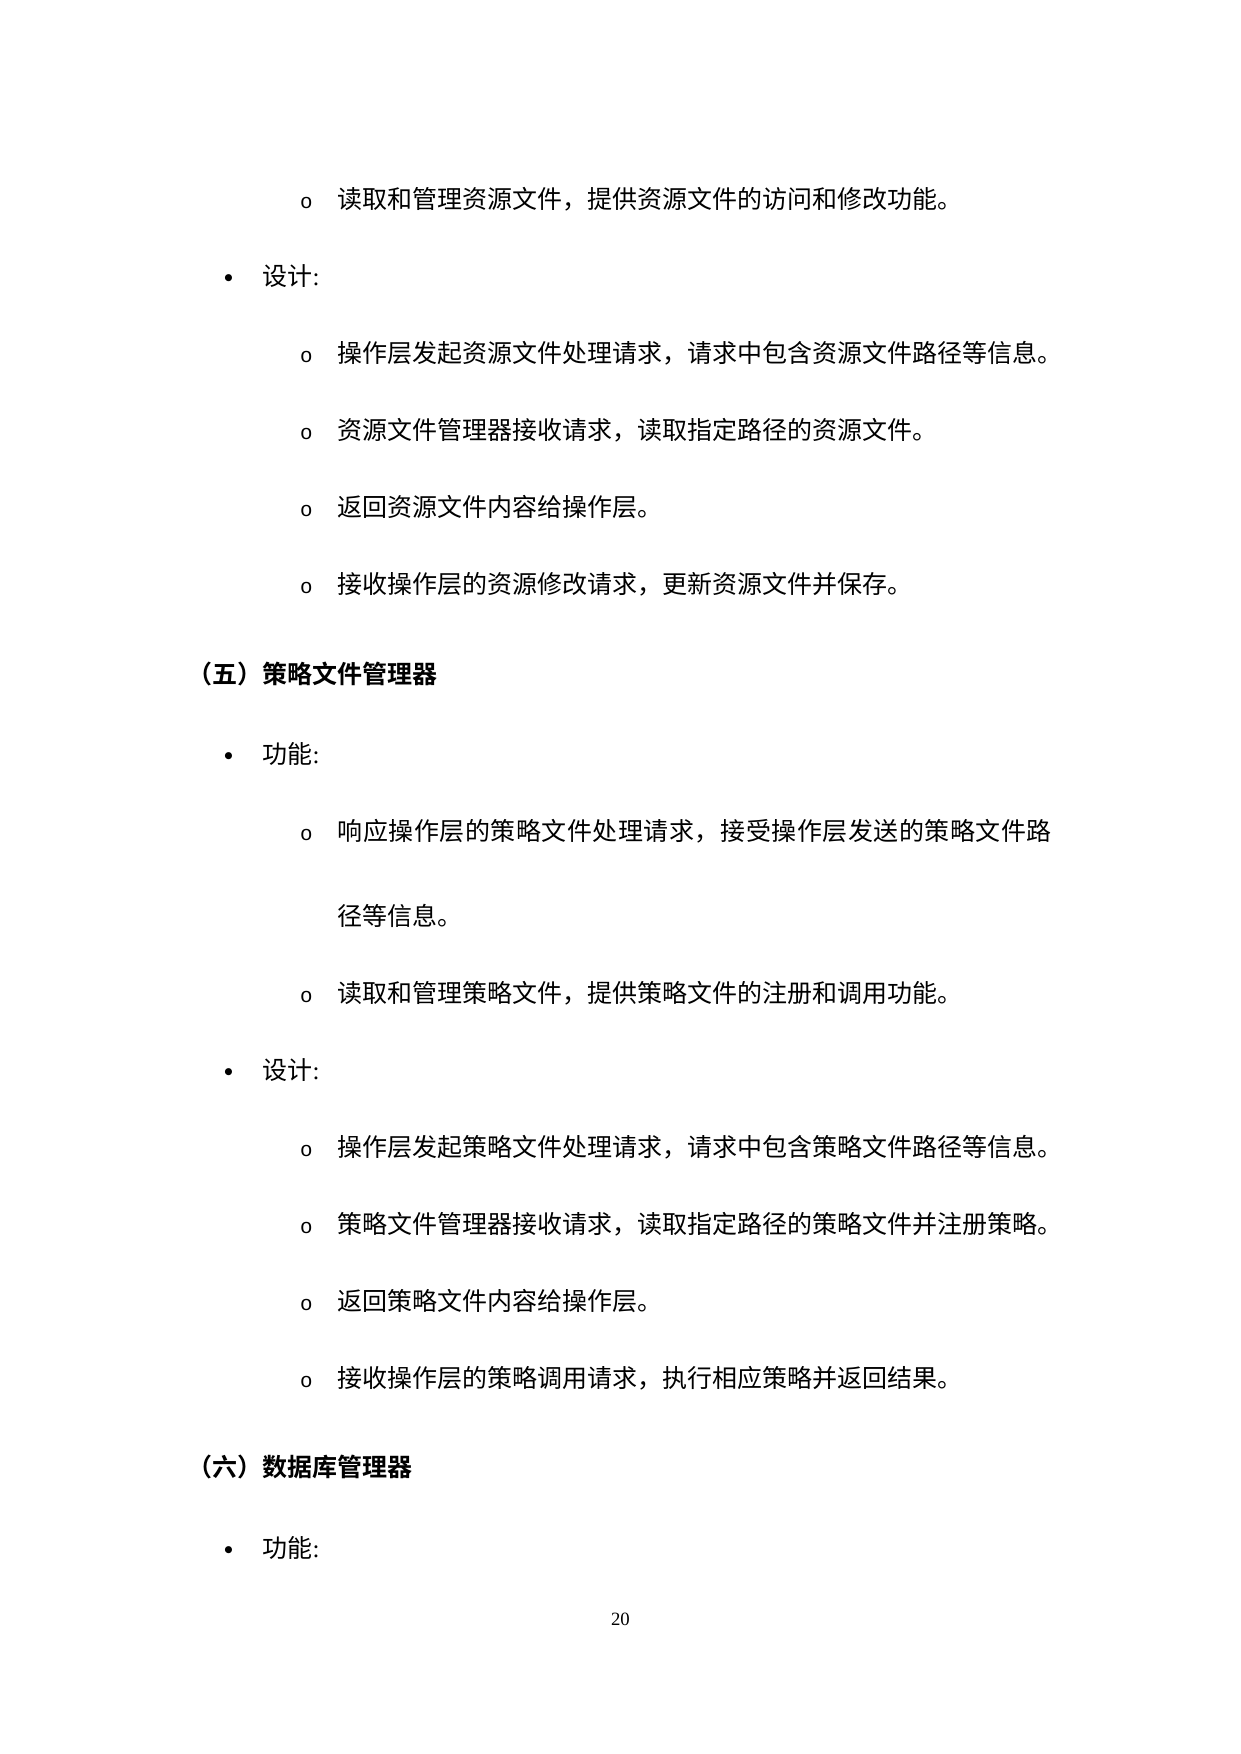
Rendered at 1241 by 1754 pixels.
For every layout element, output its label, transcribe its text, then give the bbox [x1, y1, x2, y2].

text （六）数据库管理器 [187, 1432, 1053, 1500]
list 操作层发起资源文件处理请求，请求中包含资源文件路径等信息。 [300, 318, 1053, 386]
list 响应操作层的策略文件处理请求，接受操作层发送的策略文件路径等信息。 [300, 796, 1053, 948]
list 功能: [225, 1512, 1053, 1580]
list 返回资源文件内容给操作层。 [300, 472, 1053, 540]
list 策略文件管理器接收请求，读取指定路径的策略文件并注册策略。 [300, 1188, 1053, 1256]
list 接收操作层的策略调用请求，执行相应策略并返回结果。 [300, 1342, 1053, 1410]
list 操作层发起策略文件处理请求，请求中包含策略文件路径等信息。 [300, 1111, 1053, 1179]
list 返回策略文件内容给操作层。 [300, 1265, 1053, 1333]
list 读取和管理策略文件，提供策略文件的注册和调用功能。 [300, 957, 1053, 1025]
list 设计: [225, 241, 1053, 309]
list 读取和管理资源文件，提供资源文件的访问和修改功能。 [300, 164, 1053, 232]
list 资源文件管理器接收请求，读取指定路径的资源文件。 [300, 395, 1053, 463]
list 功能: [225, 719, 1053, 787]
list 接收操作层的资源修改请求，更新资源文件并保存。 [300, 549, 1053, 617]
list 设计: [225, 1034, 1053, 1102]
text （五）策略文件管理器 [187, 638, 1053, 706]
